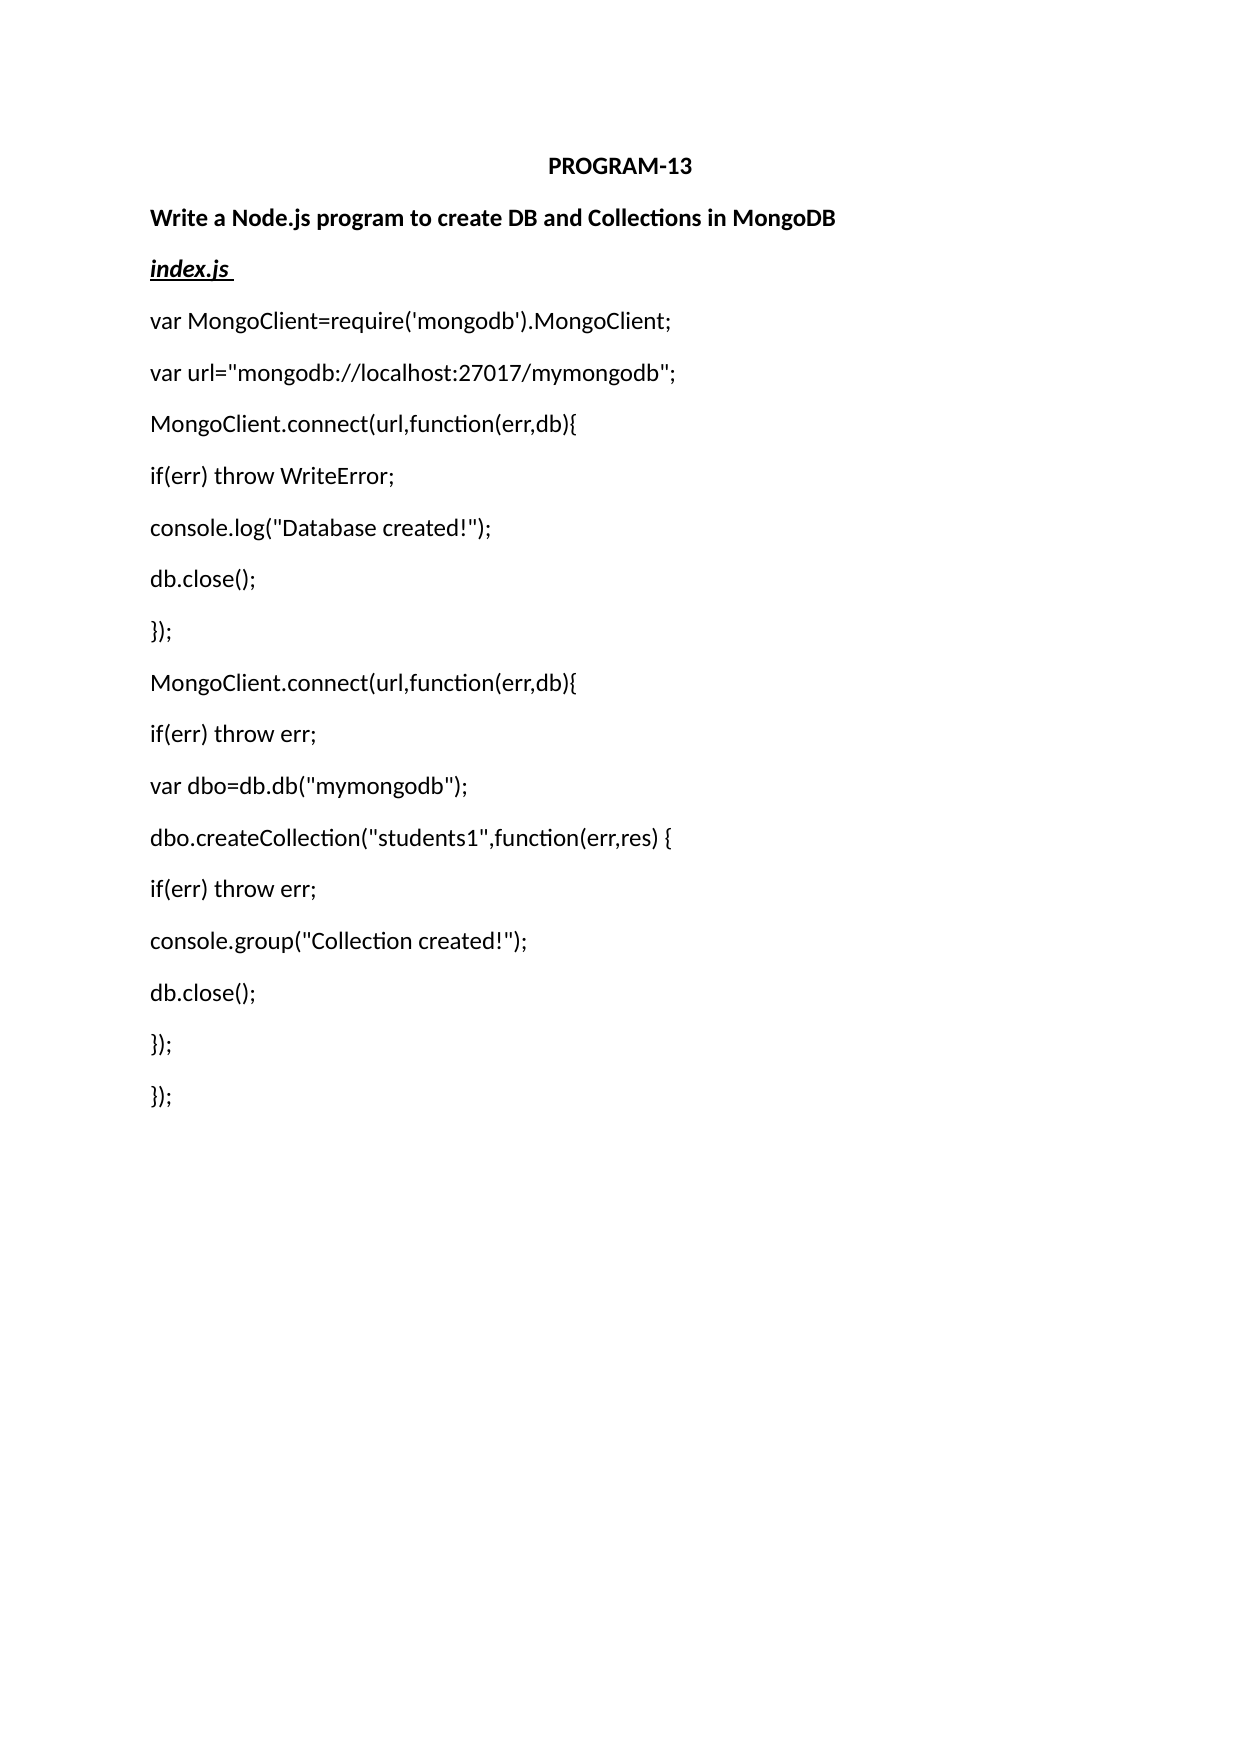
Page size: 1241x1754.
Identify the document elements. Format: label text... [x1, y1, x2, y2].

text if(err) throw WriteError; [150, 460, 1090, 491]
text }); [150, 1028, 1090, 1059]
text var url="mongodb://localhost:27017/mymongodb"; [150, 357, 1090, 387]
text index.js [150, 253, 1090, 284]
text }); [150, 1080, 1090, 1111]
text console.group("Collection created!"); [150, 925, 1090, 956]
text MongoClient.connect(url,function(err,db){ [150, 408, 1090, 439]
text if(err) throw err; [150, 718, 1090, 749]
text console.log("Database created!"); [150, 512, 1090, 542]
text Write a Node.js program to create DB and Collections in MongoDB [150, 202, 1090, 232]
text MongoClient.connect(url,function(err,db){ [150, 667, 1090, 697]
text db.close(); [150, 563, 1090, 594]
text }); [150, 615, 1090, 646]
text var dbo=db.db("mymongodb"); [150, 770, 1090, 801]
text PROGRAM-13 [150, 150, 1090, 181]
text var MongoClient=require('mongodb').MongoClient; [150, 305, 1090, 336]
text dbo.createCollection("students1",function(err,res) { [150, 822, 1090, 852]
text if(err) throw err; [150, 873, 1090, 904]
text db.close(); [150, 977, 1090, 1007]
